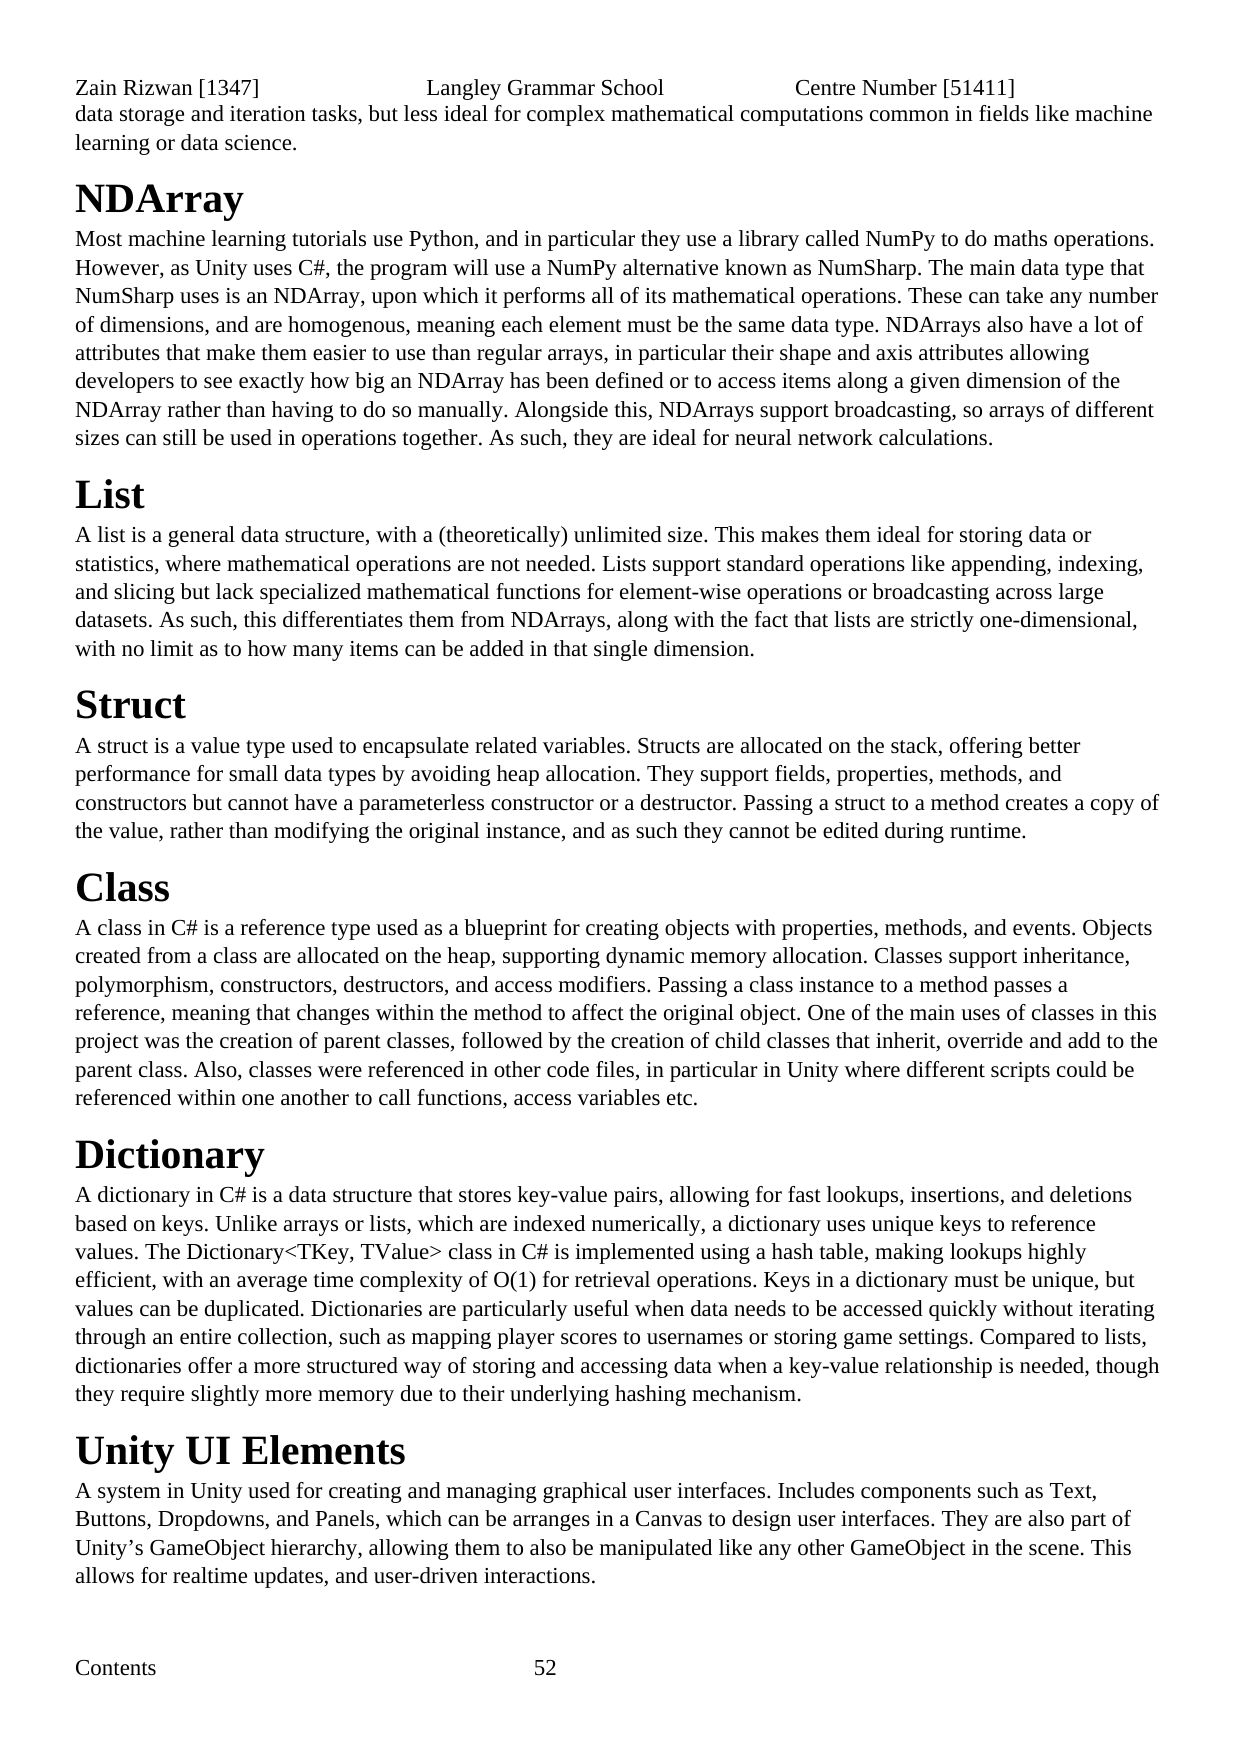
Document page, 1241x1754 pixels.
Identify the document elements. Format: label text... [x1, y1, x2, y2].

subtitle Dictionary [75, 1129, 1165, 1177]
text A system in Unity used for creating and managing graphical user interfaces. Includes components such as Text, Buttons, Dropdowns, and Panels, which can be arranges in a Canvas to design user interfaces. They are also part of Unity’s GameObject hierarchy, allowing them to also be manipulated like any other GameObject in the scene. This allows for realtime updates, and user-driven interactions. [75, 1477, 1165, 1589]
text Most machine learning tutorials use Python, and in particular they use a library called NumPy to do maths operations. However, as Unity uses C#, the program will use a NumPy alternative known as NumSharp. The main data type that NumSharp uses is an NDArray, upon which it performs all of its mathematical operations. These can take any number of dimensions, and are homogenous, meaning each element must be the same data type. NDArrays also have a lot of attributes that make them easier to use than regular arrays, in particular their shape and axis attributes allowing developers to see exactly how big an NDArray has been defined or to access items along a given dimension of the NDArray rather than having to do so manually. Alongside this, NDArrays support broadcasting, so arrays of different sizes can still be used in operations together. As such, they are ideal for neural network calculations. [75, 225, 1165, 451]
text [75, 100, 1165, 155]
subtitle Class [75, 862, 1165, 910]
subtitle Unity UI Elements [75, 1425, 1165, 1473]
subtitle List [75, 469, 1165, 517]
text A dictionary in C# is a data structure that stores key-value pairs, allowing for fast lookups, insertions, and deletions based on keys. Unlike arrays or lists, which are indexed numerically, a dictionary uses unique keys to reference values. The Dictionary<TKey, TValue> class in C# is implemented using a hash table, making lookups highly efficient, with an average time complexity of O(1) for retrieval operations. Keys in a dictionary must be unique, but values can be duplicated. Dictionaries are particularly useful when data needs to be accessed quickly without iterating through an entire collection, such as mapping player scores to usernames or storing game settings. Compared to lists, dictionaries offer a more structured way of storing and accessing data when a key-value relationship is needed, though they require slightly more memory due to their underlying hashing mechanism. [75, 1181, 1165, 1407]
text A class in C# is a reference type used as a blueprint for creating objects with properties, methods, and events. Objects created from a class are allocated on the heap, supporting dynamic memory allocation. Classes support inheritance, polymorphism, constructors, destructors, and access modifiers. Passing a class instance to a method passes a reference, meaning that changes within the method to affect the original object. One of the main uses of classes in this project was the creation of parent classes, followed by the creation of child classes that inherit, override and add to the parent class. Also, classes were referenced in other code files, in particular in Unity where different scripts could be referenced within one another to call functions, access variables etc. [75, 914, 1165, 1111]
subtitle NDArray [75, 174, 1165, 222]
subtitle Struct [75, 680, 1165, 728]
text A struct is a value type used to encapsulate related variables. Structs are allocated on the stack, offering better performance for small data types by avoiding heap allocation. They support fields, properties, methods, and constructors but cannot have a parameterless constructor or a destructor. Passing a struct to a method creates a copy of the value, rather than modifying the original instance, and as such they cannot be edited during runtime. [75, 732, 1165, 843]
text A list is a general data structure, with a (theoretically) unlimited size. This makes them ideal for storing data or statistics, where mathematical operations are not needed. Lists support standard operations like appending, indexing, and slicing but lack specialized mathematical functions for element-wise operations or broadcasting across large datasets. As such, this differentiates them from NDArrays, along with the fact that lists are strictly one-dimensional, with no limit as to how many items can be added in that single dimension. [75, 521, 1165, 661]
